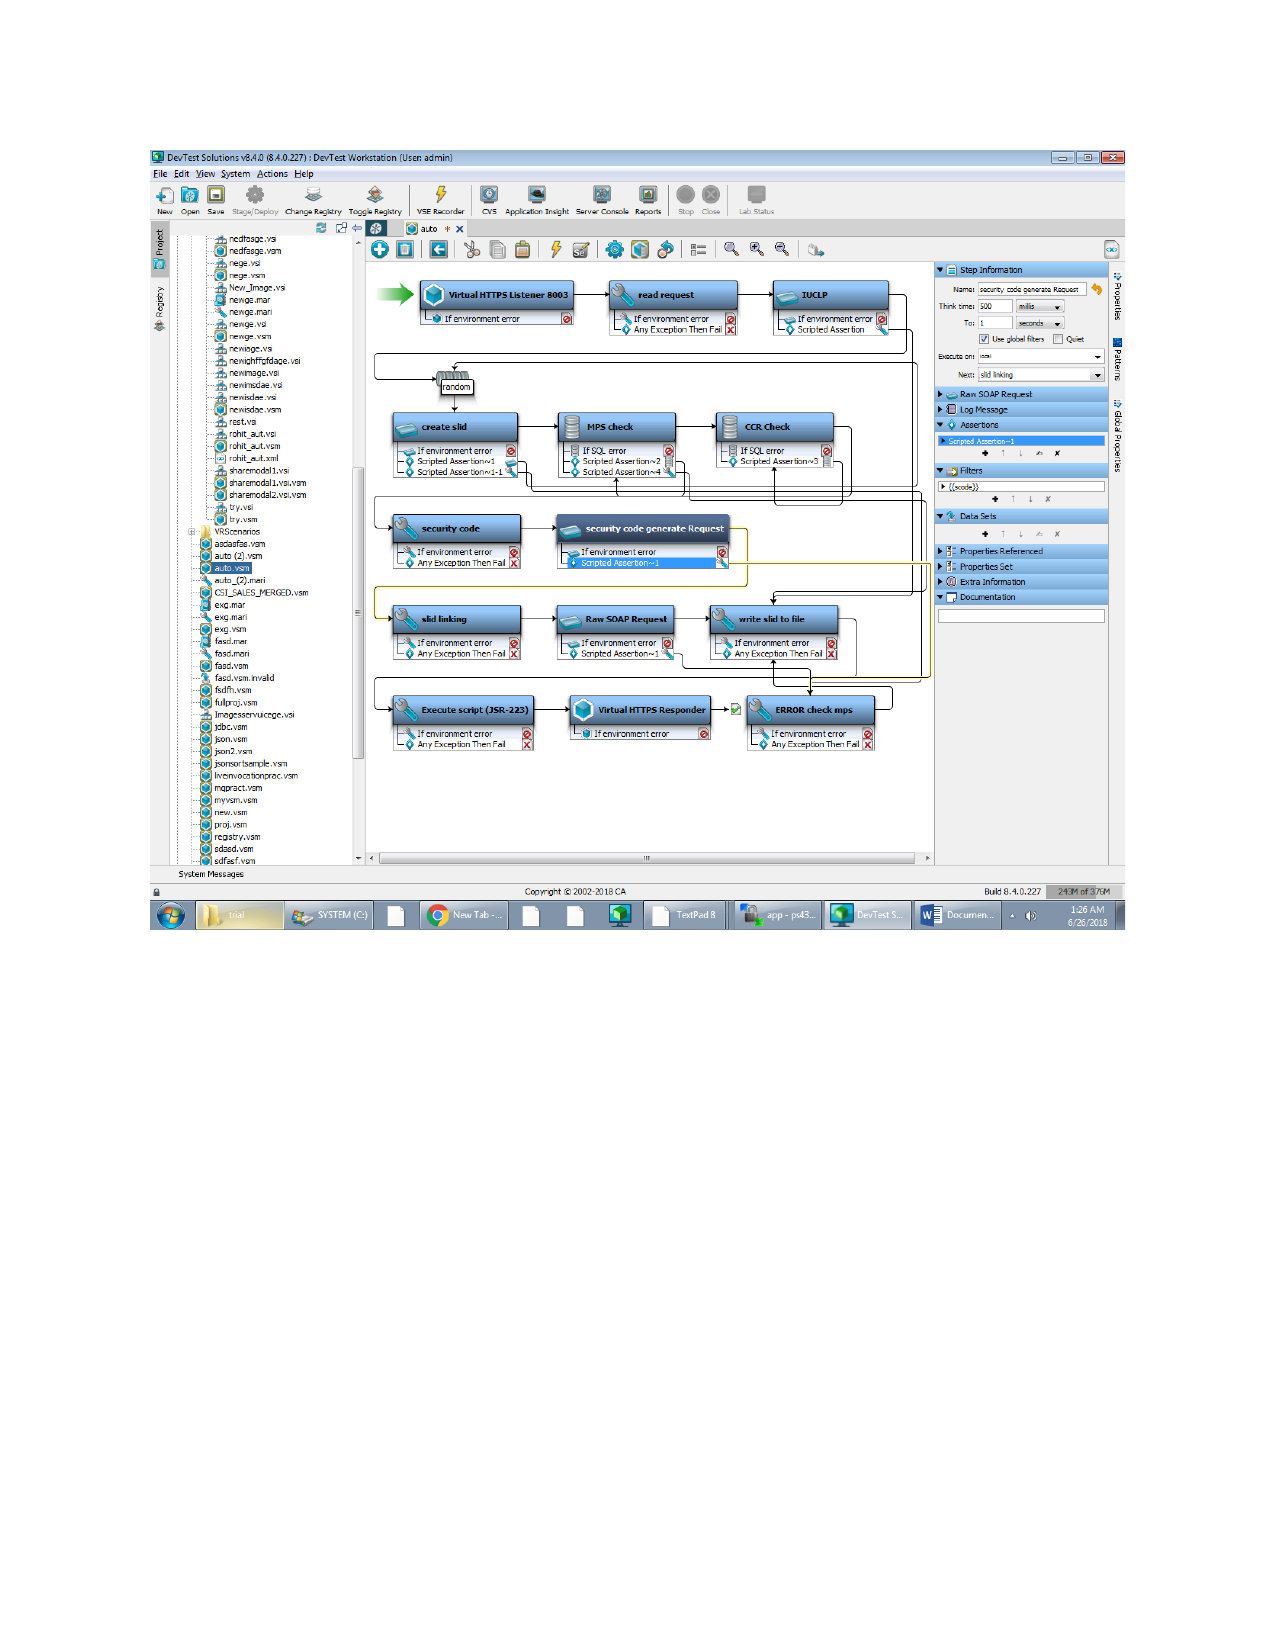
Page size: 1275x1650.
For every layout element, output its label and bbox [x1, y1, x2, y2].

picture [150, 150, 1125, 930]
